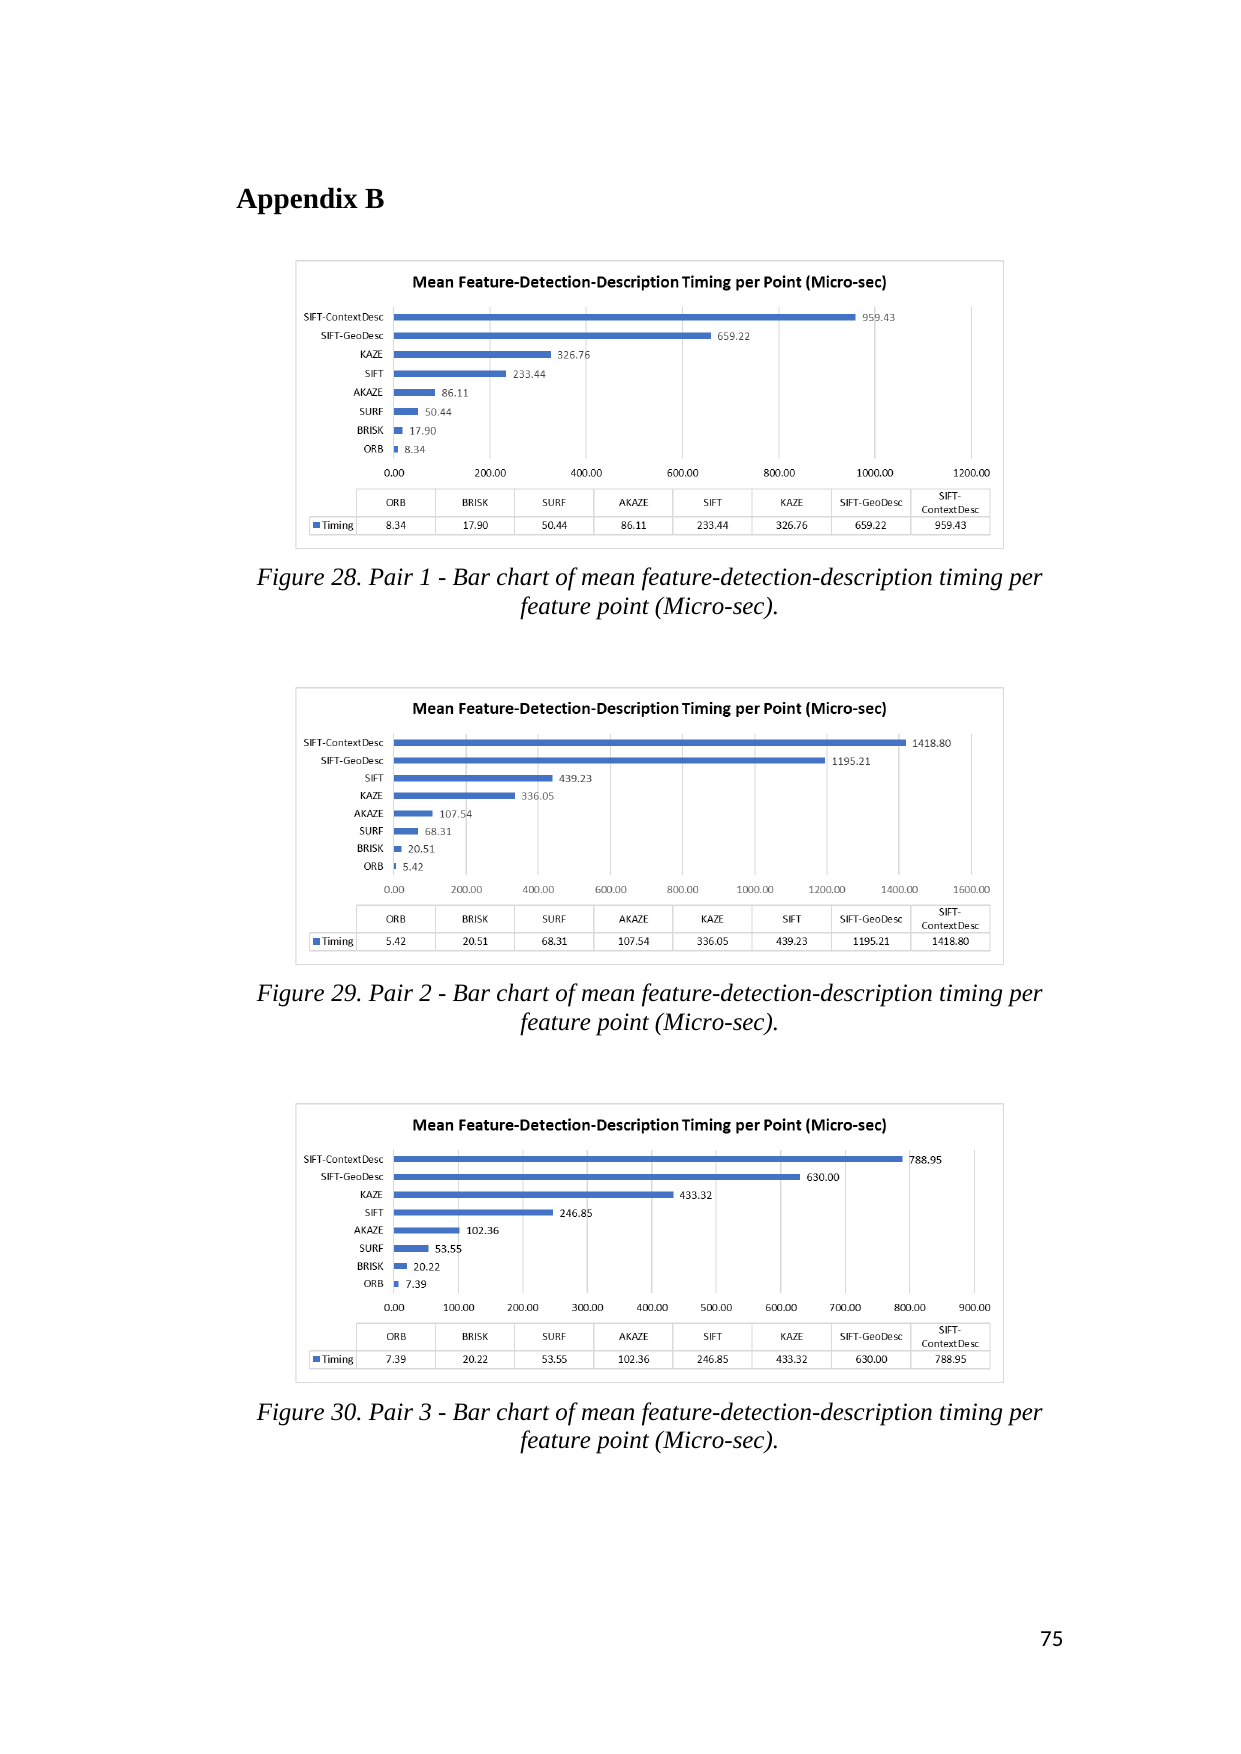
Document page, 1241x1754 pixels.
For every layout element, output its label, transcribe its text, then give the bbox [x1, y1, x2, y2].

picture [295, 1103, 1004, 1383]
text Figure 28. Pair 1 - Bar chart of mean feature-detection-description timing per feature point (Micro-sec). [236, 562, 1063, 619]
subtitle Appendix B [236, 181, 1063, 215]
picture [295, 687, 1004, 965]
text Figure 29. Pair 2 - Bar chart of mean feature-detection-description timing per feature point (Micro-sec). [236, 978, 1063, 1036]
text Figure 30. Pair 3 - Bar chart of mean feature-detection-description timing per feature point (Micro-sec). [236, 1397, 1063, 1454]
picture [295, 260, 1004, 549]
